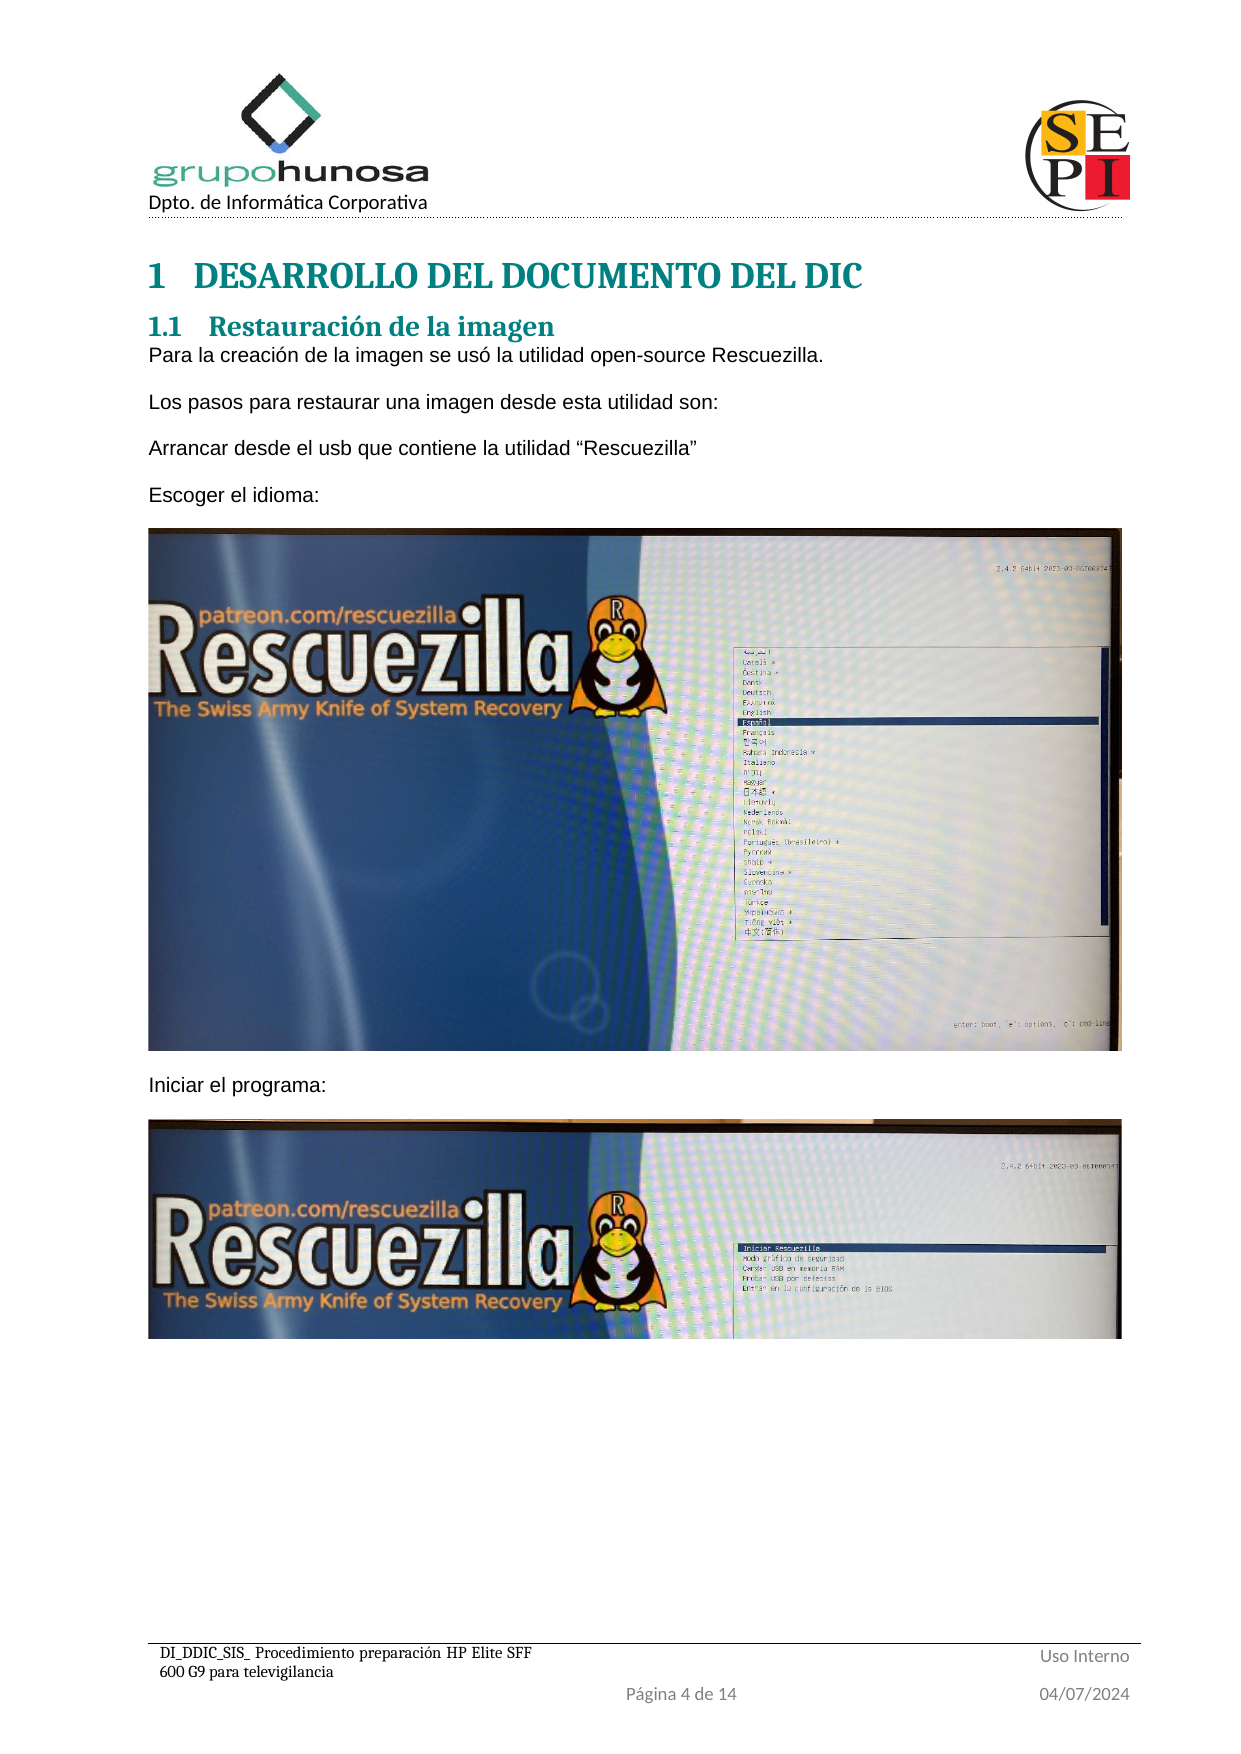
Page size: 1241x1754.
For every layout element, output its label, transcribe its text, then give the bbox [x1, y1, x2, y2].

picture [151, 64, 441, 191]
text Para la creación de la imagen se usó la utilidad open-source Rescuezilla. [148, 343, 1122, 367]
subtitle DESARROLLO DEL DOCUMENTO DEL DIC [148, 255, 1122, 298]
text Arrancar desde el usb que contiene la utilidad “Rescuezilla” [148, 436, 1122, 460]
text Iniciar el programa: [148, 1073, 1122, 1097]
subtitle Restauración de la imagen [148, 310, 1122, 343]
text Escoger el idioma: [148, 482, 1122, 506]
picture [148, 1119, 1122, 1339]
picture [1023, 99, 1132, 213]
picture [148, 528, 1122, 1051]
text Los pasos para restaurar una imagen desde esta utilidad son: [148, 390, 1122, 414]
